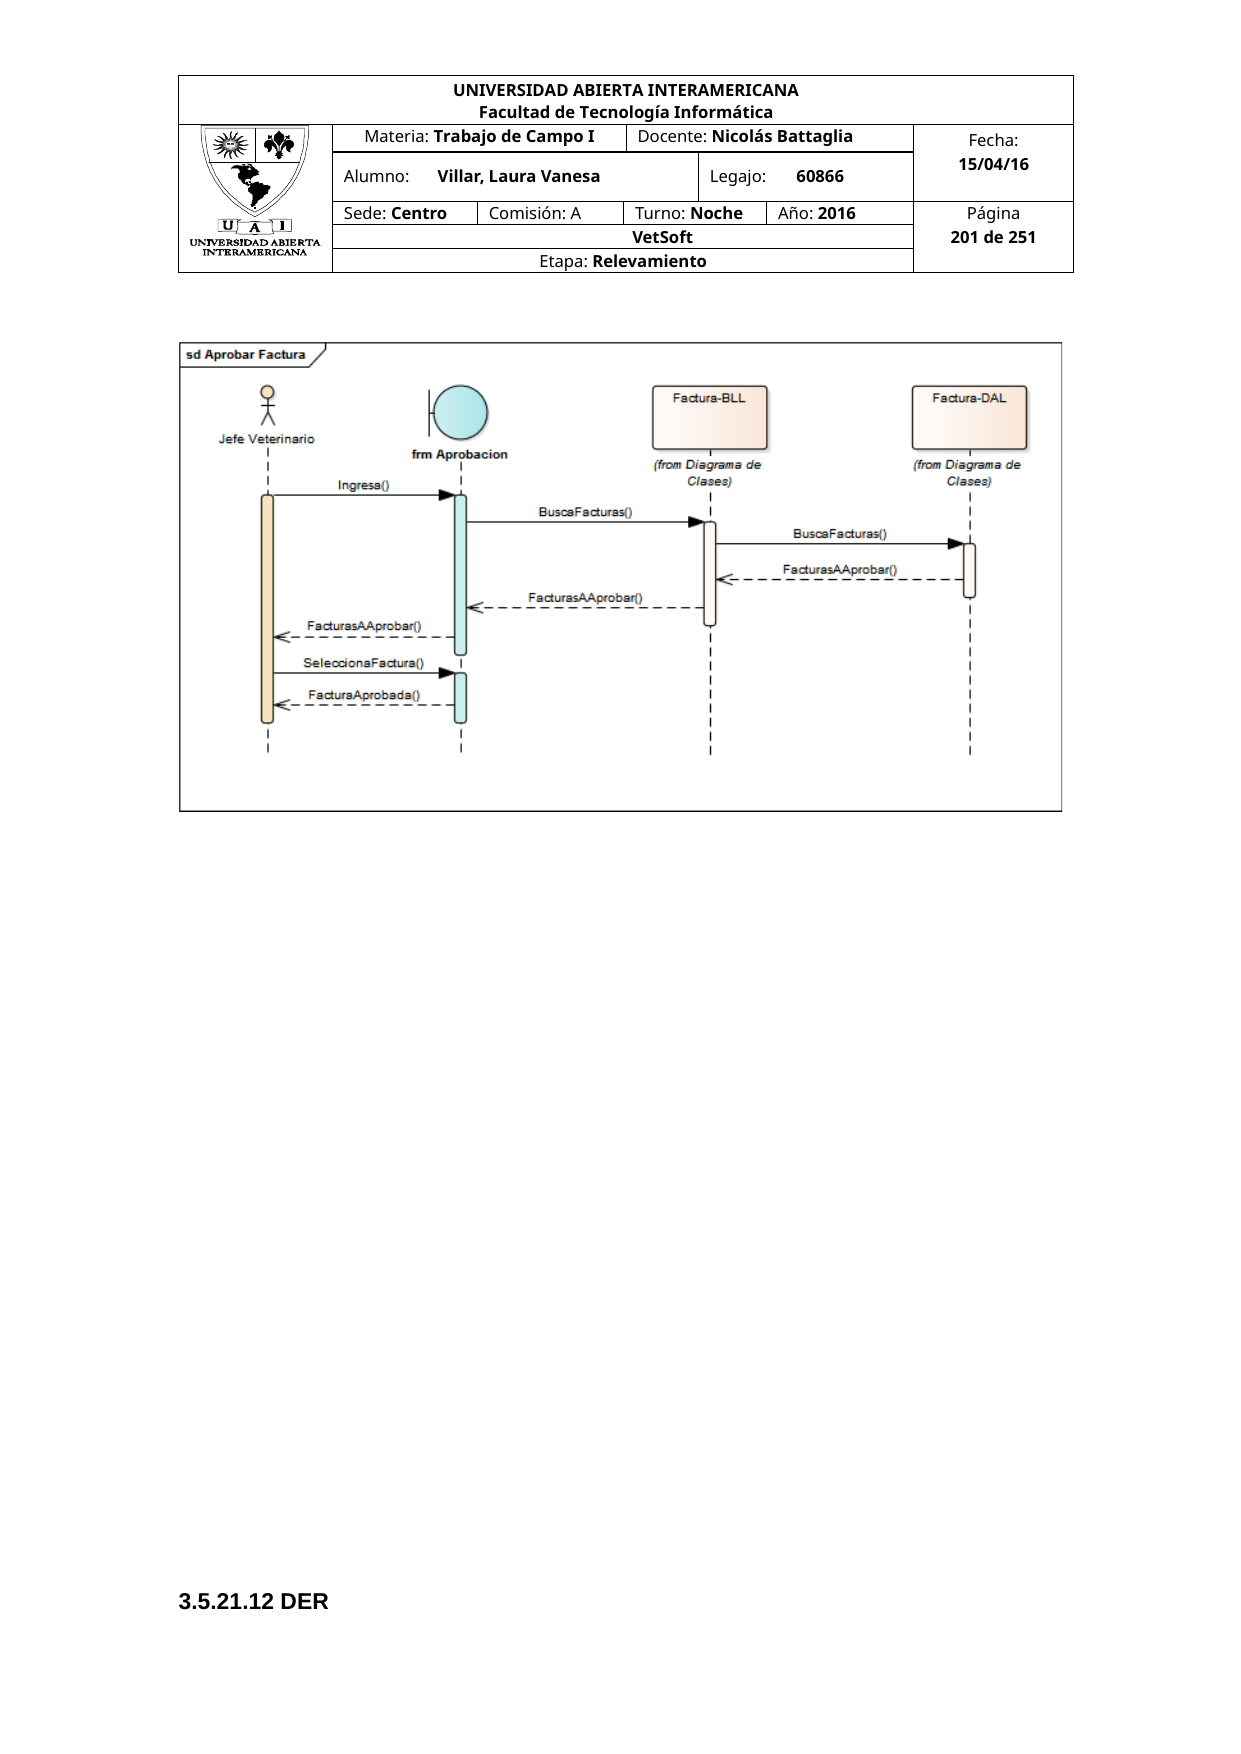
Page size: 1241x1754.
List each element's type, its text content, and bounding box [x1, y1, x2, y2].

picture [178, 341, 1063, 812]
subtitle 3.5.21.12 DER [178, 1588, 1062, 1614]
